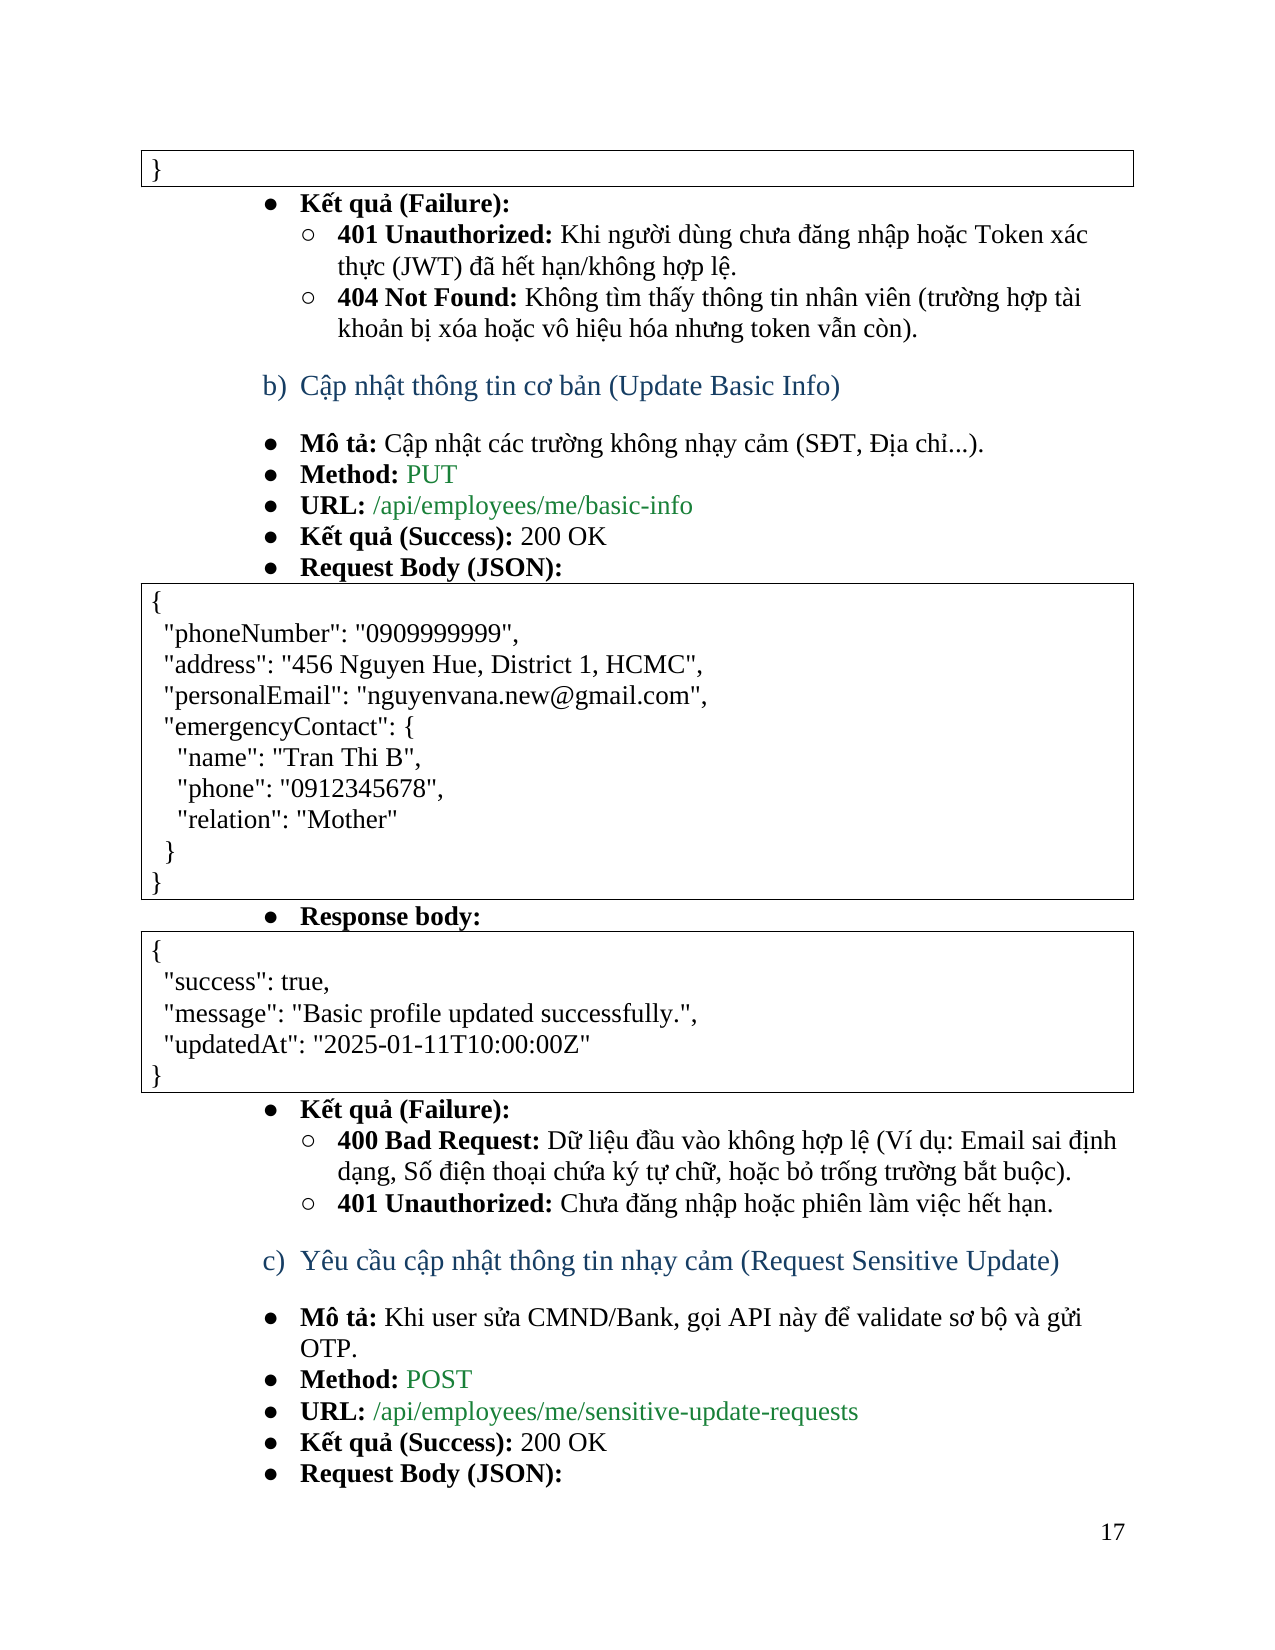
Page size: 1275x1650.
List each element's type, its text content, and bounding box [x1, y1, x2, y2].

text "address": "456 Nguyen Hue, District 1, HCMC", [150, 648, 1125, 679]
list Kết quả (Success): 200 OK [262, 1426, 1125, 1457]
text "message": "Basic profile updated successfully.", [150, 997, 1125, 1028]
list Method: POST [262, 1364, 1125, 1395]
text } [142, 151, 1133, 186]
list Mô tả: Khi user sửa CMND/Bank, gọi API này để validate sơ bộ và gửi OTP. [262, 1301, 1125, 1364]
list 400 Bad Request: Dữ liệu đầu vào không hợp lệ (Ví dụ: Email sai định dạng, Số điện thoại chứa ký tự chữ, hoặc bỏ trống trường bắt buộc). [300, 1124, 1125, 1187]
text "updatedAt": "2025-01-11T10:00:00Z" [150, 1028, 1125, 1056]
list URL: /api/employees/me/sensitive-update-requests [262, 1395, 1125, 1426]
list Request Body (JSON): [262, 551, 1125, 582]
list Kết quả (Success): 200 OK [262, 520, 1125, 551]
text "phoneNumber": "0909999999", [150, 617, 1125, 648]
text } [142, 863, 1133, 899]
text { [142, 932, 1133, 966]
list Method: PUT [262, 458, 1125, 489]
text "name": "Tran Thi B", [150, 741, 1125, 772]
text { [142, 584, 1133, 617]
list 401 Unauthorized: Khi người dùng chưa đăng nhập hoặc Token xác thực (JWT) đã hết hạn/không hợp lệ. [300, 218, 1125, 281]
text "success": true, [150, 966, 1125, 997]
text } [150, 835, 1125, 863]
list 404 Not Found: Không tìm thấy thông tin nhân viên (trường hợp tài khoản bị xóa hoặc vô hiệu hóa nhưng token vẫn còn). [300, 281, 1125, 343]
list Yêu cầu cập nhật thông tin nhạy cảm (Request Sensitive Update) [262, 1243, 1125, 1276]
text "emergencyContact": { [150, 710, 1125, 741]
text "relation": "Mother" [150, 803, 1125, 835]
list Mô tả: Cập nhật các trường không nhạy cảm (SĐT, Địa chỉ...). [262, 427, 1125, 458]
list Response body: [262, 900, 1125, 931]
list Cập nhật thông tin cơ bản (Update Basic Info) [262, 368, 1125, 402]
list Kết quả (Failure): [262, 1093, 1125, 1124]
list URL: /api/employees/me/basic-info [262, 489, 1125, 520]
text "phone": "0912345678", [150, 772, 1125, 803]
text "personalEmail": "nguyenvana.new@gmail.com", [150, 679, 1125, 710]
list Kết quả (Failure): [262, 187, 1125, 218]
list Request Body (JSON): [262, 1457, 1125, 1488]
text } [142, 1056, 1133, 1092]
list 401 Unauthorized: Chưa đăng nhập hoặc phiên làm việc hết hạn. [300, 1187, 1125, 1218]
